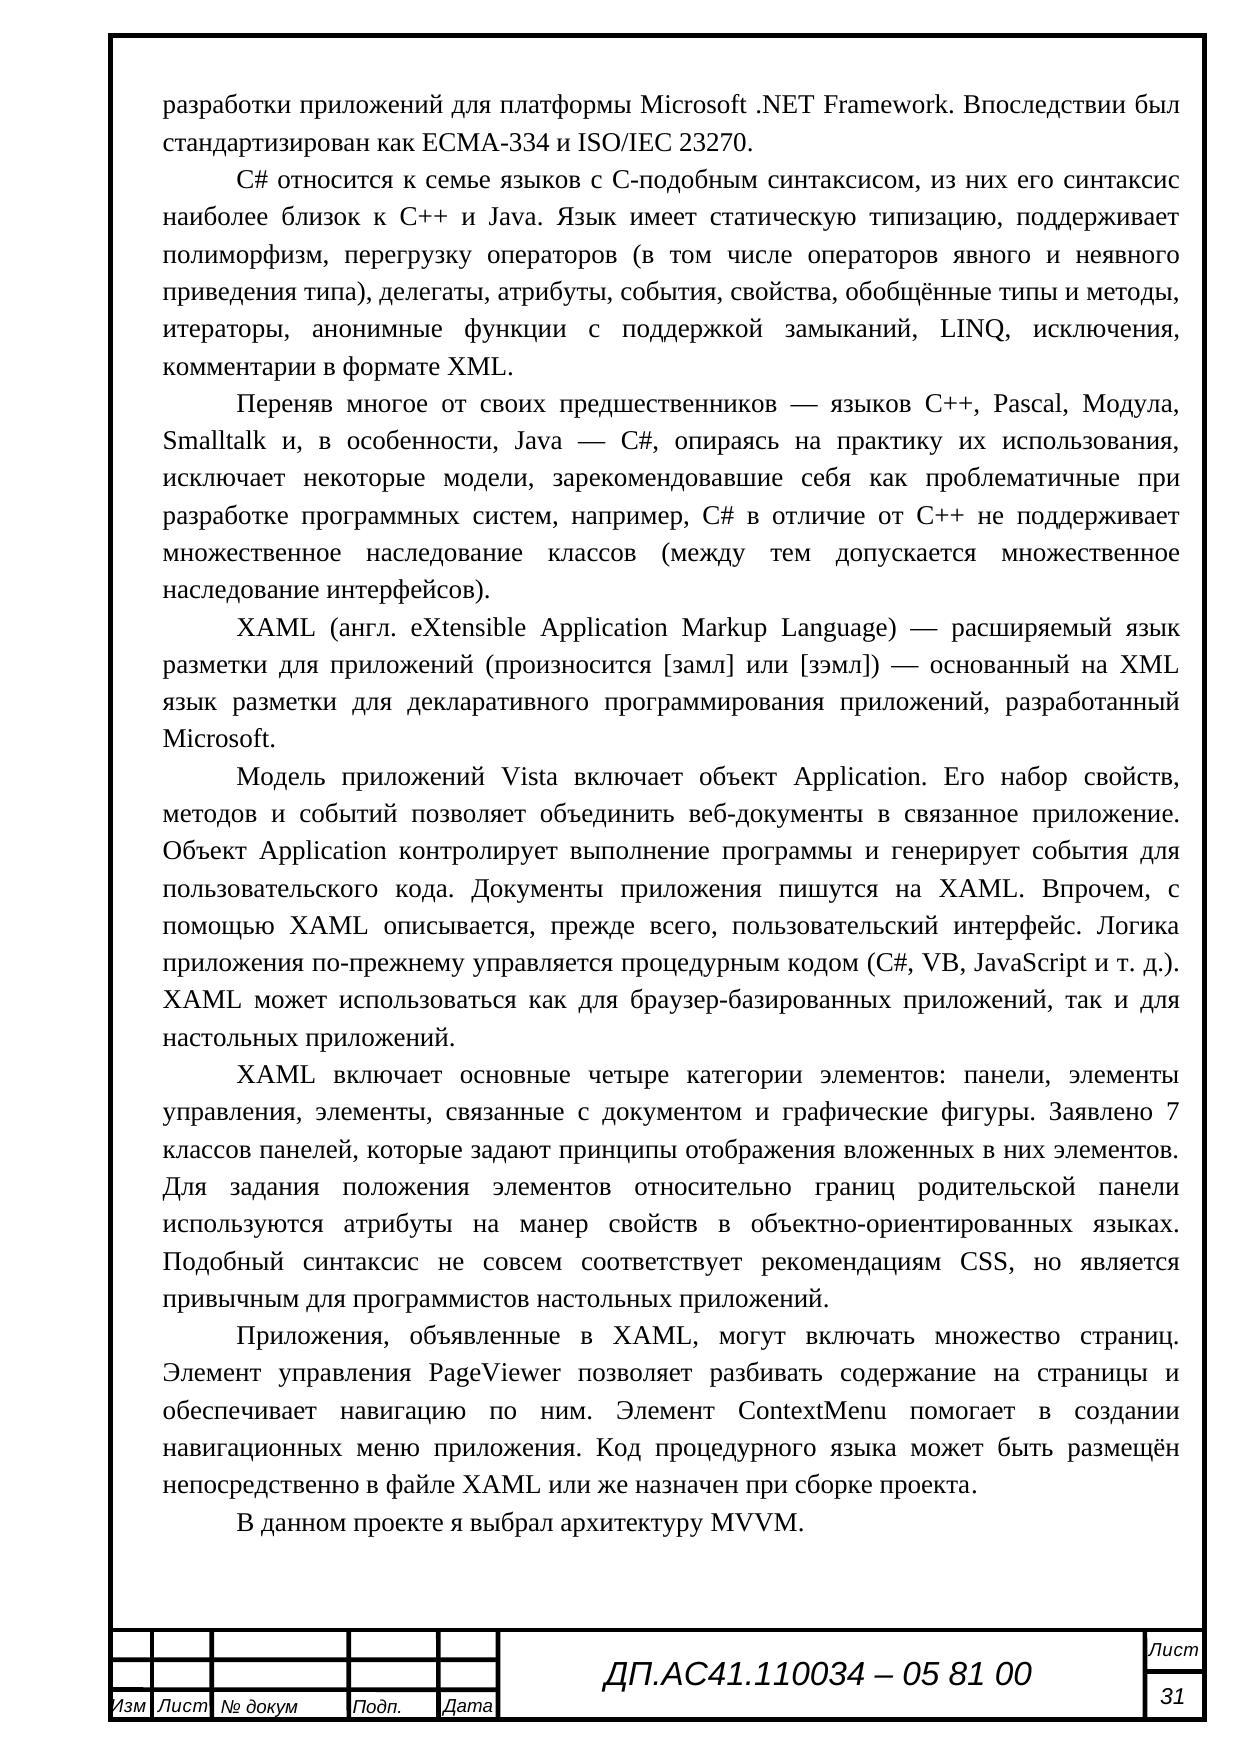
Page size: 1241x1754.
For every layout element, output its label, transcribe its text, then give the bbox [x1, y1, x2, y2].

text Приложения, объявленные в XAML, могут включать множество страниц. Элемент управления PageViewer позволяет разбивать содержание на страницы и обеспечивает навигацию по ним. Элемент ContextMenu помогает в создании навигационных меню приложения. Код процедурного языка может быть размещён непосредственно в файле XAML или же назначен при сборке проекта. [162, 1319, 1181, 1499]
text XAML (англ. eXtensible Application Markup Language) — расширяемый язык разметки для приложений (произносится [замл] или [зэмл]) — основанный на XML язык разметки для декларативного программирования приложений, разработанный Microsoft. [162, 611, 1181, 754]
text C# относится к семье языков с C-подобным синтаксисом, из них его синтаксис наиболее близок к C++ и Java. Язык имеет статическую типизацию, поддерживает полиморфизм, перегрузку операторов (в том числе операторов явного и неявного приведения типа), делегаты, атрибуты, события, свойства, обобщённые типы и методы, итераторы, анонимные функции с поддержкой замыканий, LINQ, исключения, комментарии в формате XML. [162, 163, 1181, 381]
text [162, 89, 1181, 157]
text Переняв многое от своих предшественников — языков C++, Pascal, Модула, Smalltalk и, в особенности, Java — С#, опираясь на практику их использования, исключает некоторые модели, зарекомендовавшие себя как проблематичные при разработке программных систем, например, C# в отличие от C++ не поддерживает множественное наследование классов (между тем допускается множественное наследование интерфейсов). [162, 387, 1181, 604]
text В данном проекте я выбрал архитектуру MVVM. [162, 1506, 1181, 1537]
text XAML включает основные четыре категории элементов: панели, элементы управления, элементы, связанные с документом и графические фигуры. Заявлено 7 классов панелей, которые задают принципы отображения вложенных в них элементов. Для задания положения элементов относительно границ родительской панели используются атрибуты на манер свойств в объектно-ориентированных языках. Подобный синтаксис не совсем соответствует рекомендациям CSS, но является привычным для программистов настольных приложений. [162, 1058, 1181, 1313]
text Модель приложений Vista включает объект Application. Его набор свойств, методов и событий позволяет объединить веб-документы в связанное приложение. Объект Application контролирует выполнение программы и генерирует события для пользовательского кода. Документы приложения пишутся на XAML. Впрочем, с помощью XAML описывается, прежде всего, пользовательский интерфейс. Логика приложения по-прежнему управляется процедурным кодом (С#, VB, JavaScript и т. д.). XAML может использоваться как для браузер-базированных приложений, так и для настольных приложений. [162, 760, 1181, 1052]
